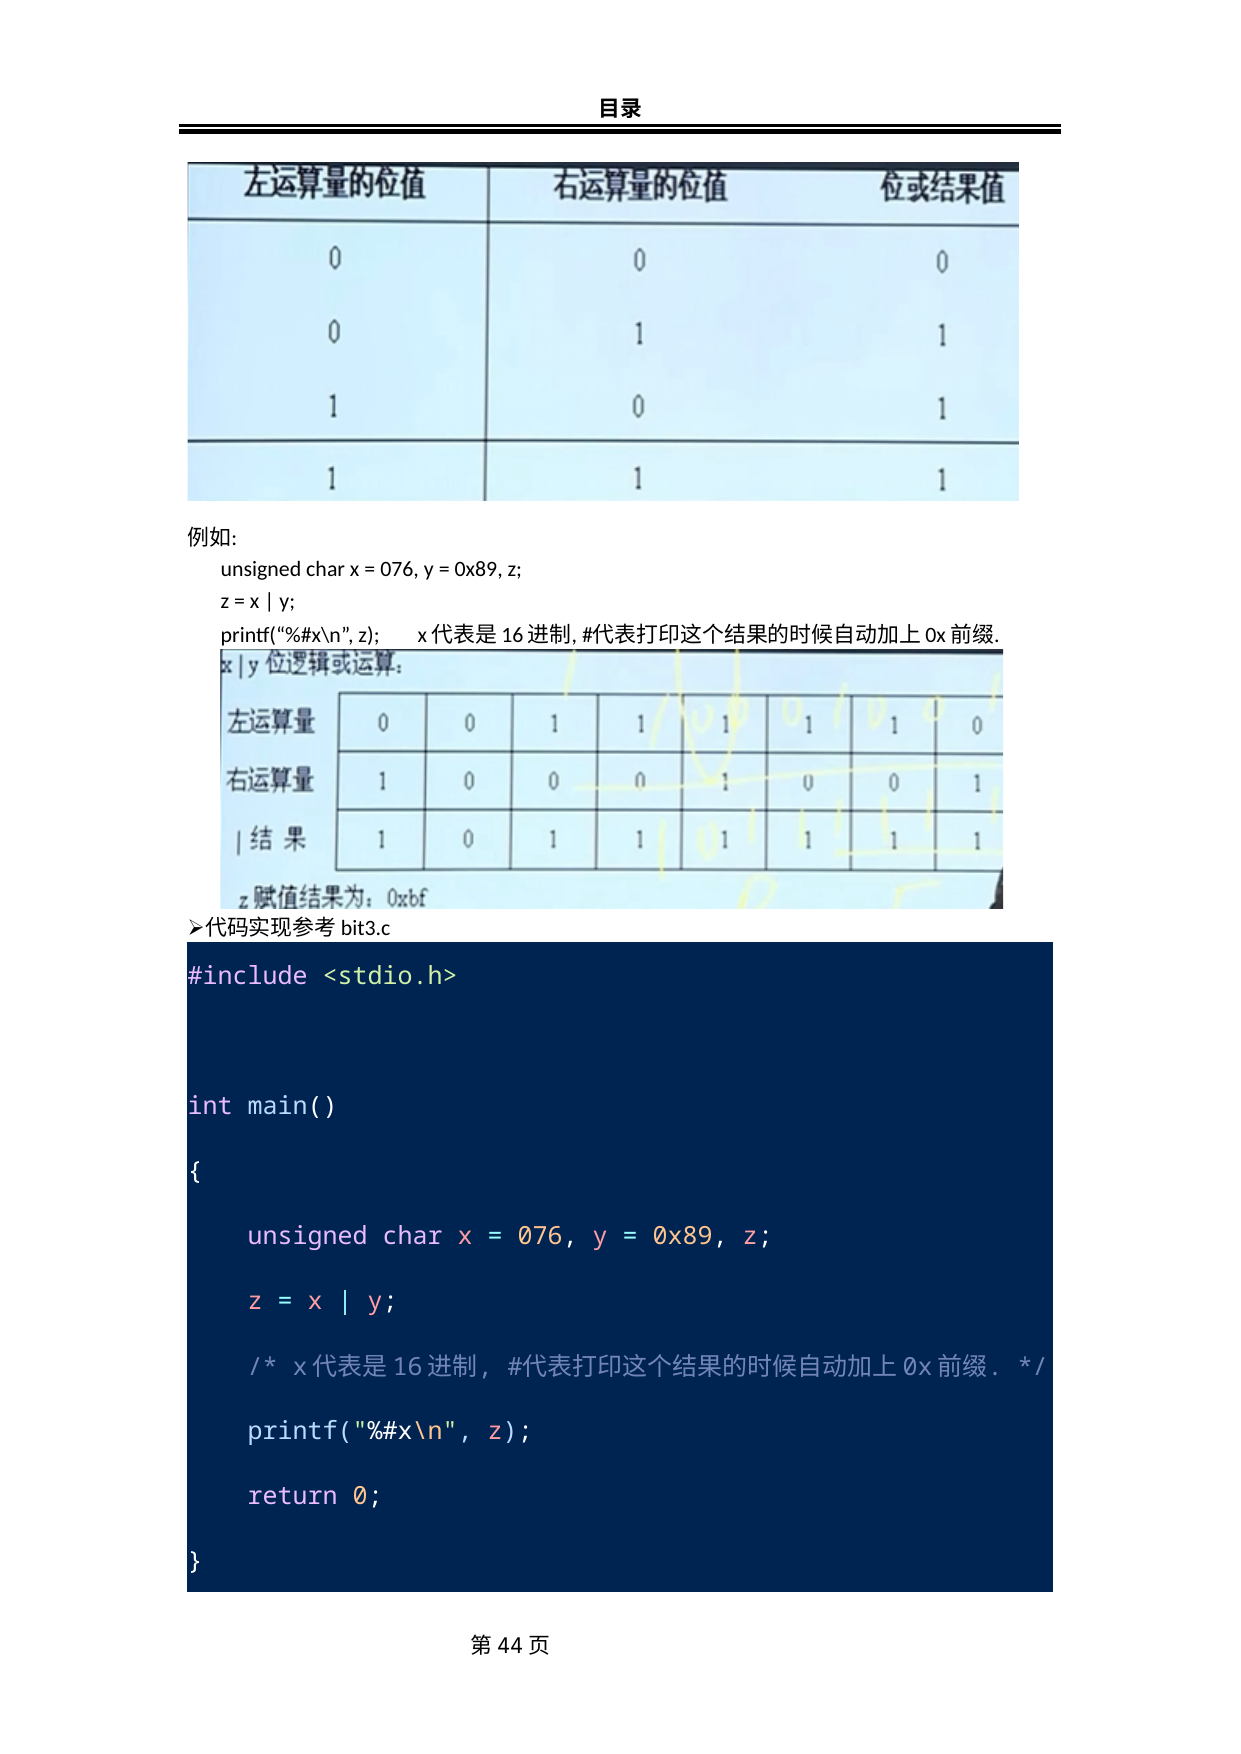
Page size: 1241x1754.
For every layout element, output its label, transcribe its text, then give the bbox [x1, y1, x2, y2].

picture [187, 162, 1019, 501]
text } [187, 1527, 1053, 1592]
list printf(“%#x\n”, z); x代表是16进制, #代表打印这个结果的时候自动加上0x前缀. [187, 617, 1053, 649]
text /* x代表是16进制, #代表打印这个结果的时候自动加上0x前缀. */ [187, 1332, 1053, 1397]
list 例如: [187, 519, 1053, 552]
list 代码实现参考bit3.c [187, 909, 1053, 942]
text return 0; [187, 1462, 1053, 1527]
text z = x | y; [187, 1267, 1053, 1332]
picture [220, 649, 1004, 909]
text printf("%#x\n", z); [187, 1397, 1053, 1462]
list z = x | y; [187, 584, 1053, 617]
list unsigned char x = 076, y = 0x89, z; [187, 552, 1053, 584]
text unsigned char x = 076, y = 0x89, z; [187, 1202, 1053, 1267]
text { [187, 1137, 1053, 1202]
text int main() [187, 1072, 1053, 1137]
text #include <stdio.h> [187, 942, 1053, 1007]
